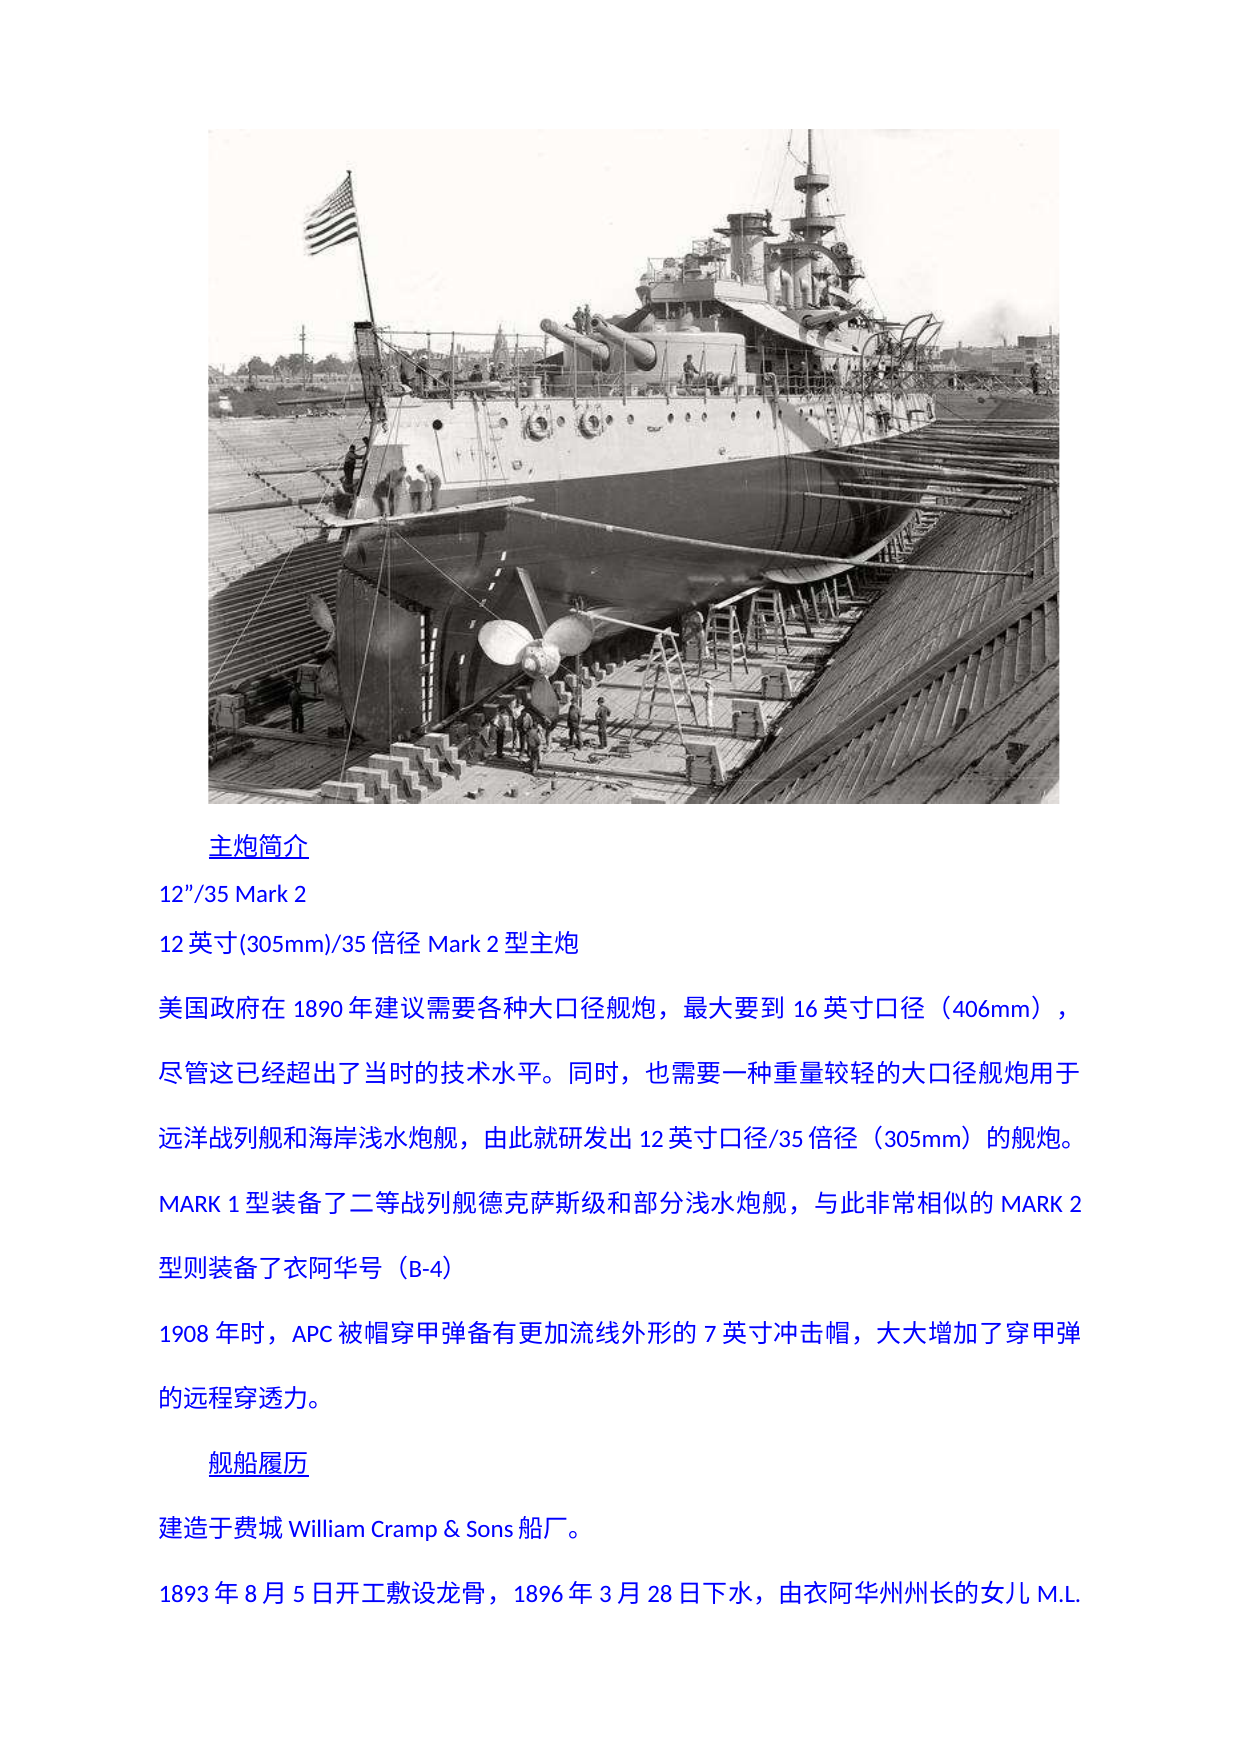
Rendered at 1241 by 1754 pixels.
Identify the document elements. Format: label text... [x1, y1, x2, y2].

picture [208, 129, 1060, 804]
text 主炮简介 12”/35 Mark 2 12英寸(305mm)/35倍径 Mark 2型主炮 美国政府在1890年建议需要各种大口径舰炮，最大要到16英寸口径（406mm），尽管这已经超出了当时的技术水平。同时，也需要一种重量较轻的大口径舰炮用于远洋战列舰和海岸浅水炮舰，由此就研发出12英寸口径/35倍径（305mm）的舰炮。 MARK 1型装备了二等战列舰德克萨斯级和部分浅水炮舰，与此非常相似的MARK 2型则装备了衣阿华号（B-4） 1908年时，APC被帽穿甲弹备有更加流线外形的7英寸冲击帽，大大增加了穿甲弹的远程穿透力。 [158, 812, 1082, 1429]
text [158, 1429, 1082, 1624]
